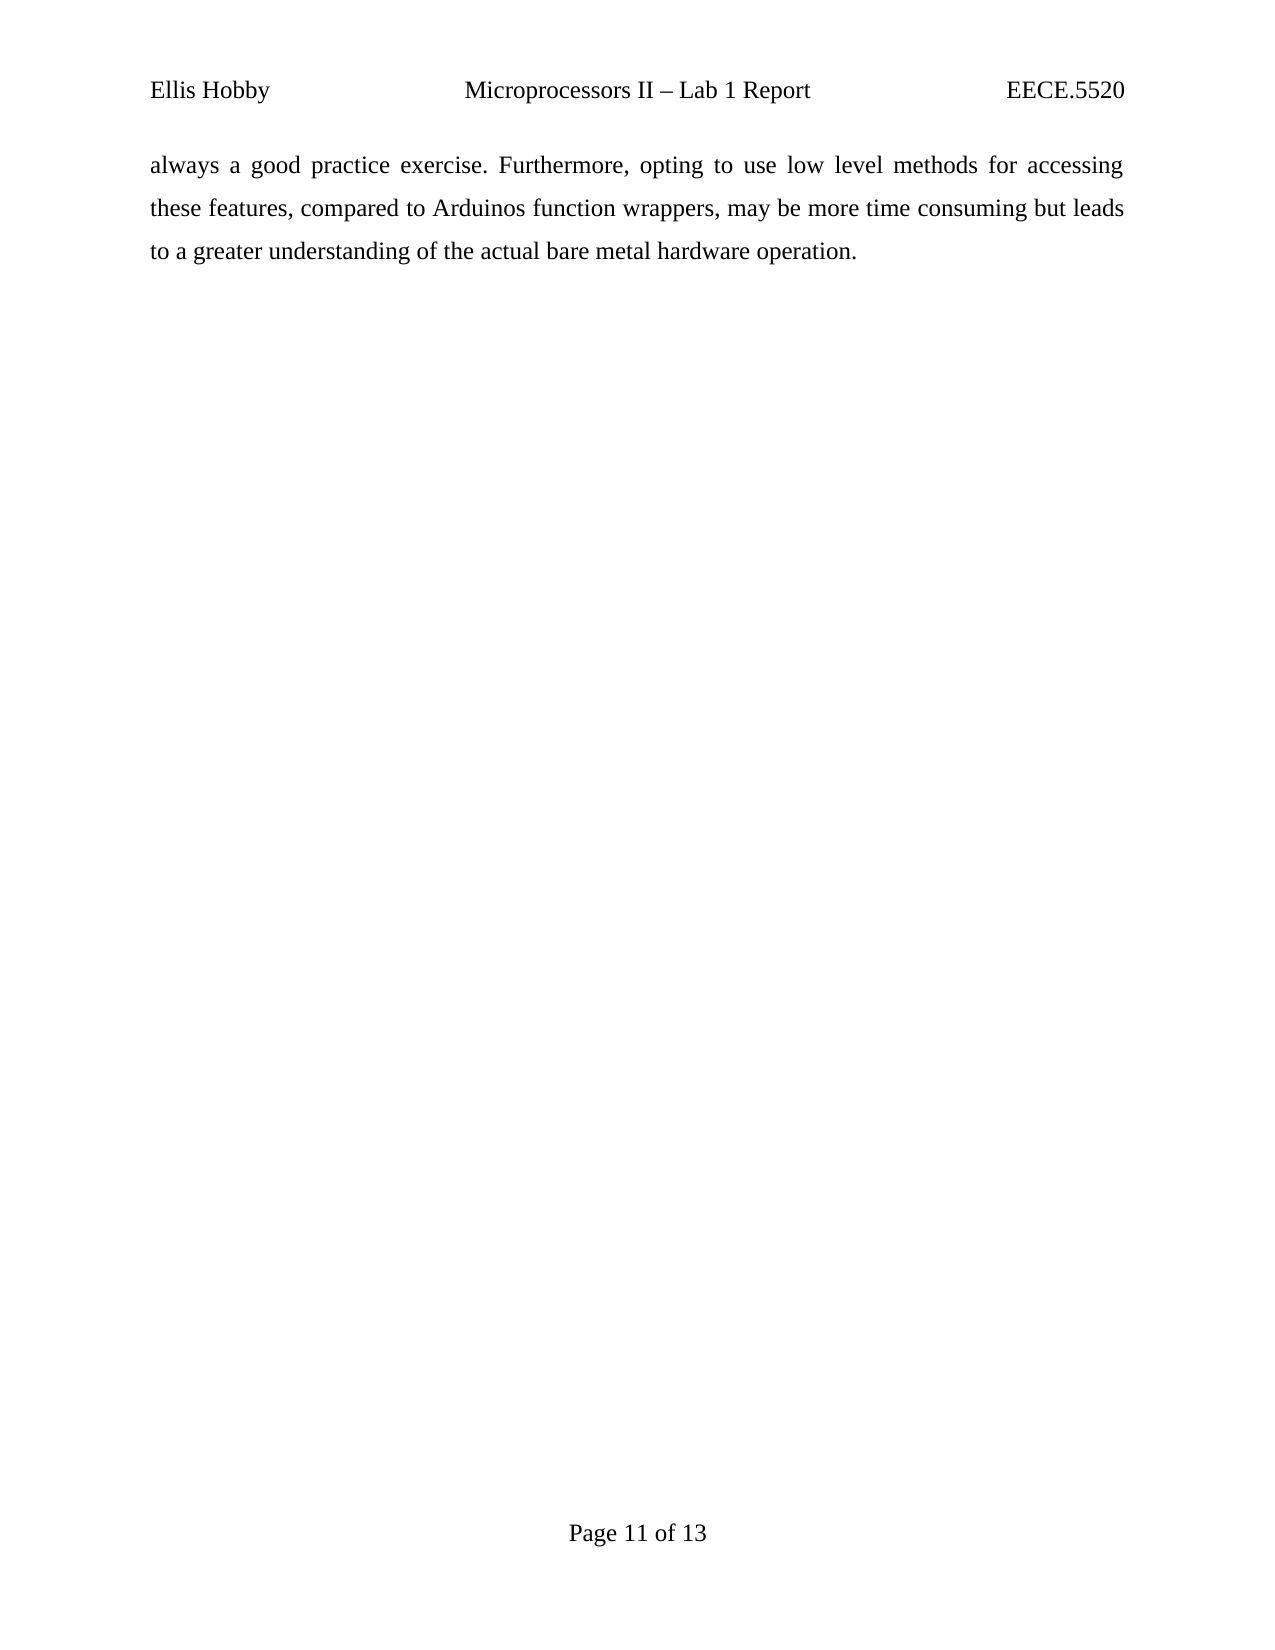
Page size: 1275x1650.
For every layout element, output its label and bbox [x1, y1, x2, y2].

text [150, 150, 1125, 265]
